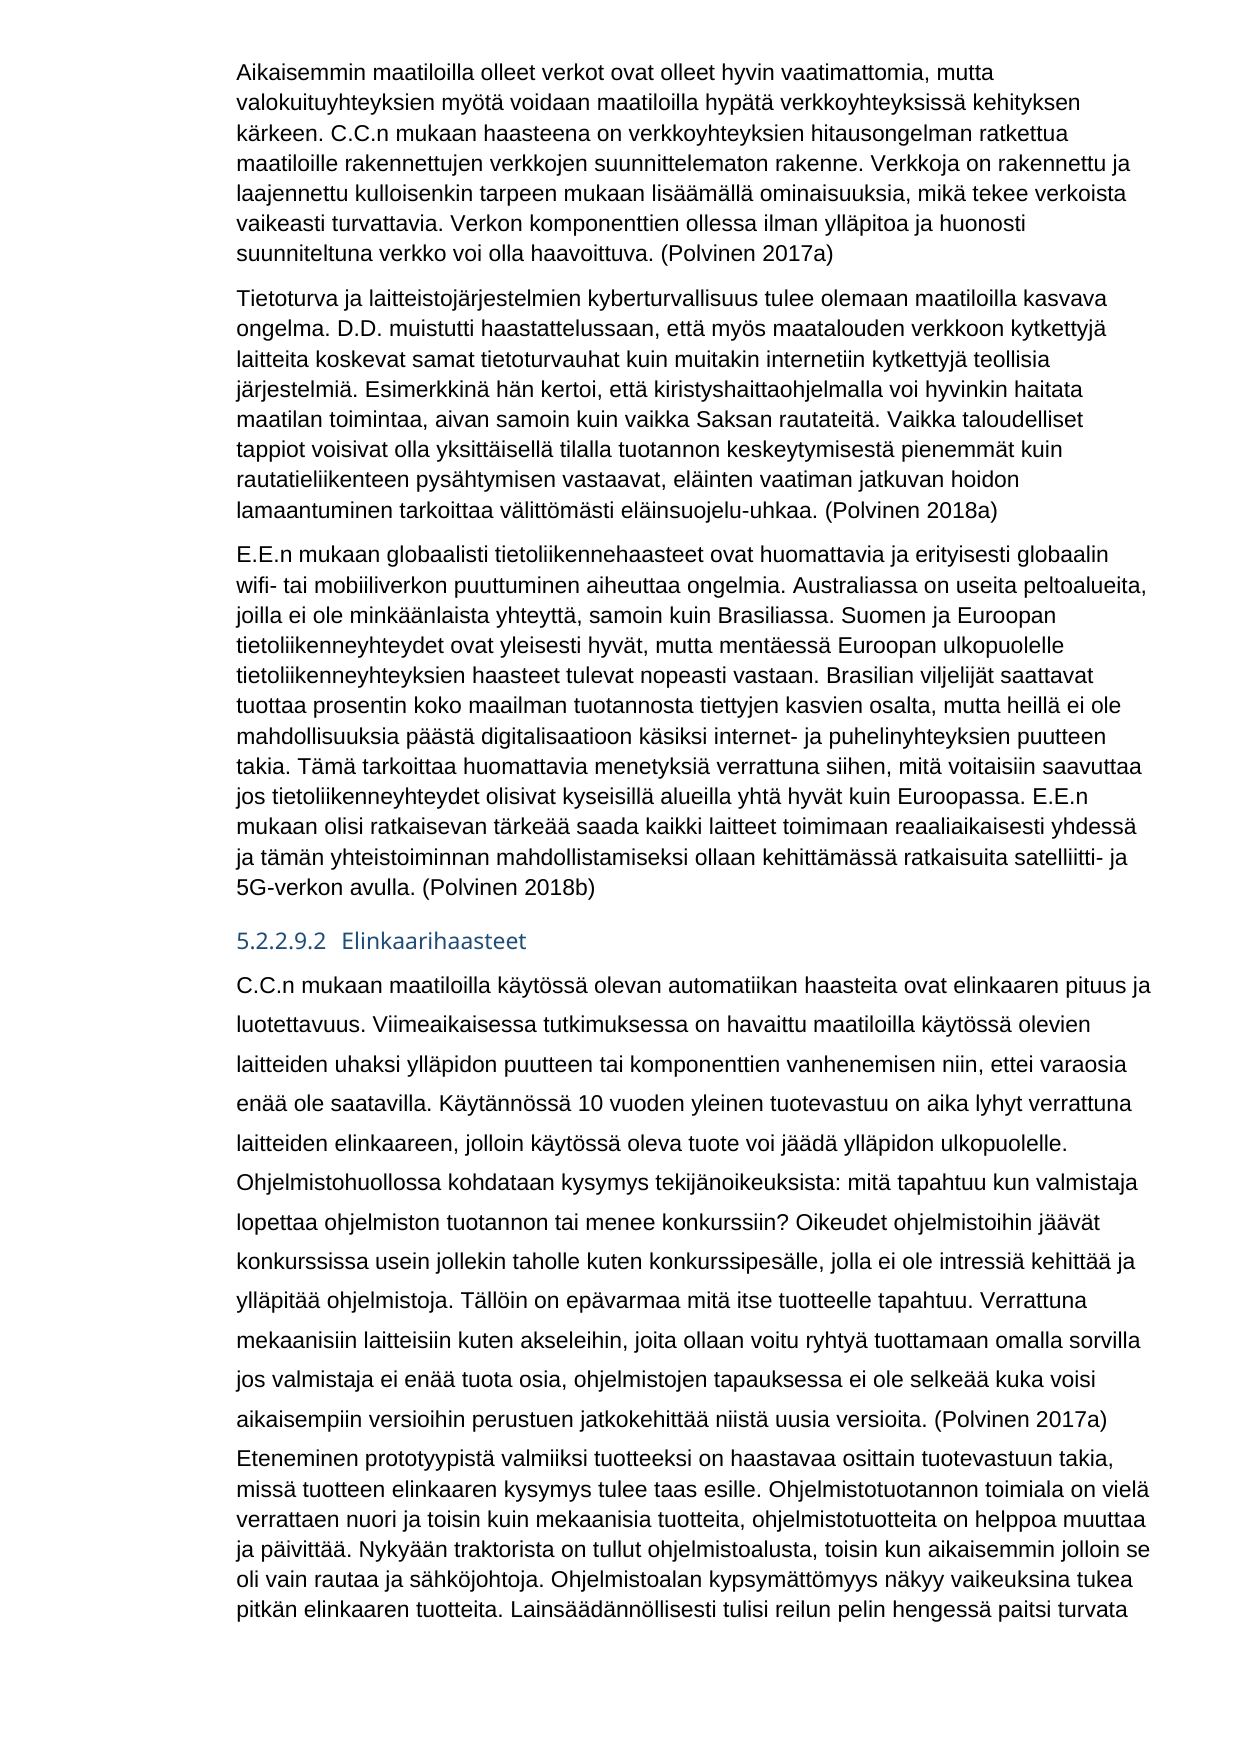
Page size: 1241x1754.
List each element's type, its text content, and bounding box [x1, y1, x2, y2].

text Tietoturva ja laitteistojärjestelmien kyberturvallisuus tulee olemaan maatiloilla kasvava ongelma. D.D. muistutti haastattelussaan, että myös maatalouden verkkoon kytkettyjä laitteita koskevat samat tietoturvauhat kuin muitakin internetiin kytkettyjä teollisia järjestelmiä. Esimerkkinä hän kertoi, että kiristyshaittaohjelmalla voi hyvinkin haitata maatilan toimintaa, aivan samoin kuin vaikka Saksan rautateitä. Vaikka taloudelliset tappiot voisivat olla yksittäisellä tilalla tuotannon keskeytymisestä pienemmät kuin rautatieliikenteen pysähtymisen vastaavat, eläinten vaatiman jatkuvan hoidon lamaantuminen tarkoittaa välittömästi eläinsuojelu-uhkaa. (Polvinen 2018a) [236, 285, 1152, 523]
text Aikaisemmin maatiloilla olleet verkot ovat olleet hyvin vaatimattomia, mutta valokuituyhteyksien myötä voidaan maatiloilla hypätä verkkoyhteyksissä kehityksen kärkeen. C.C.n mukaan haasteena on verkkoyhteyksien hitausongelman ratkettua maatiloille rakennettujen verkkojen suunnittelematon rakenne. Verkkoja on rakennettu ja laajennettu kulloisenkin tarpeen mukaan lisäämällä ominaisuuksia, mikä tekee verkoista vaikeasti turvattavia. Verkon komponenttien ollessa ilman ylläpitoa ja huonosti suunniteltuna verkko voi olla haavoittuva. (Polvinen 2017a) [236, 59, 1152, 267]
text E.E.n mukaan globaalisti tietoliikennehaasteet ovat huomattavia ja erityisesti globaalin wifi- tai mobiiliverkon puuttuminen aiheuttaa ongelmia. Australiassa on useita peltoalueita, joilla ei ole minkäänlaista yhteyttä, samoin kuin Brasiliassa. Suomen ja Euroopan tietoliikenneyhteydet ovat yleisesti hyvät, mutta mentäessä Euroopan ulkopuolelle tietoliikenneyhteyksien haasteet tulevat nopeasti vastaan. Brasilian viljelijät saattavat tuottaa prosentin koko maailman tuotannosta tiettyjen kasvien osalta, mutta heillä ei ole mahdollisuuksia päästä digitalisaatioon käsiksi internet- ja puhelinyhteyksien puutteen takia. Tämä tarkoittaa huomattavia menetyksiä verrattuna siihen, mitä voitaisiin saavuttaa jos tietoliikenneyhteydet olisivat kyseisillä alueilla yhtä hyvät kuin Euroopassa. E.E.n mukaan olisi ratkaisevan tärkeää saada kaikki laitteet toimimaan reaaliaikaisesti yhdessä ja tämän yhteistoiminnan mahdollistamiseksi ollaan kehittämässä ratkaisuita satelliitti- ja 5G-verkon avulla. (Polvinen 2018b) [236, 541, 1152, 900]
subtitle Elinkaarihaasteet [236, 925, 1152, 956]
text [236, 1445, 1152, 1623]
